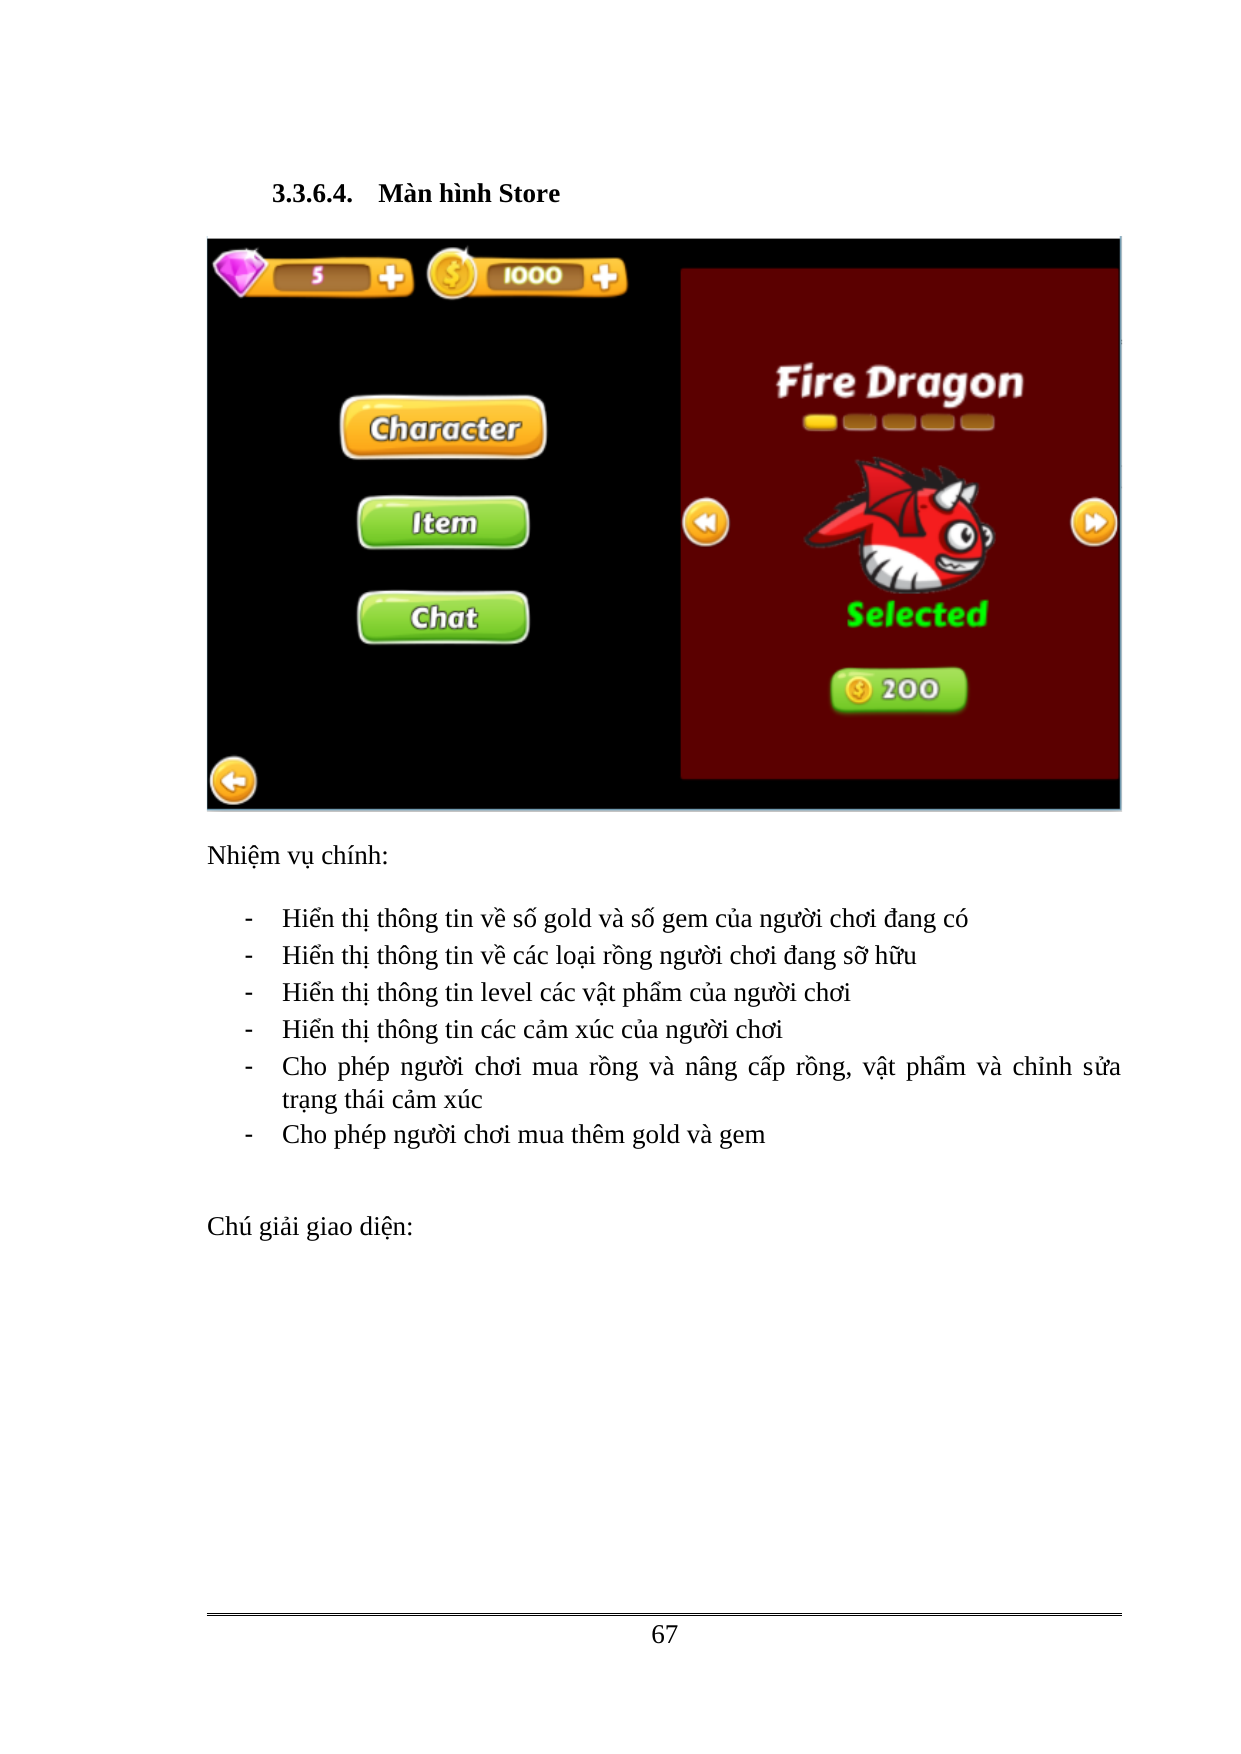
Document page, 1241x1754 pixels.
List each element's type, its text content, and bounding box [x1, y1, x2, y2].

text Chú giải giao diện: [207, 1210, 1122, 1241]
list Hiển thị thông tin về các loại rồng người chơi đang sỡ hữu [244, 936, 1122, 972]
picture [206, 236, 1123, 812]
text Nhiệm vụ chính: [207, 839, 1122, 871]
list Hiển thị thông tin level các vật phẩm của người chơi [244, 972, 1122, 1009]
list Cho phép người chơi mua thêm gold và gem [244, 1114, 1122, 1151]
list Cho phép người chơi mua rồng và nâng cấp rồng, vật phẩm và chỉnh sửa trạng thái cảm xúc [244, 1046, 1122, 1114]
list Hiển thị thông tin về số gold và số gem của người chơi đang có [244, 899, 1122, 936]
list Hiển thị thông tin các cảm xúc của người chơi [244, 1009, 1122, 1046]
subtitle Màn hình Store [272, 177, 1122, 208]
